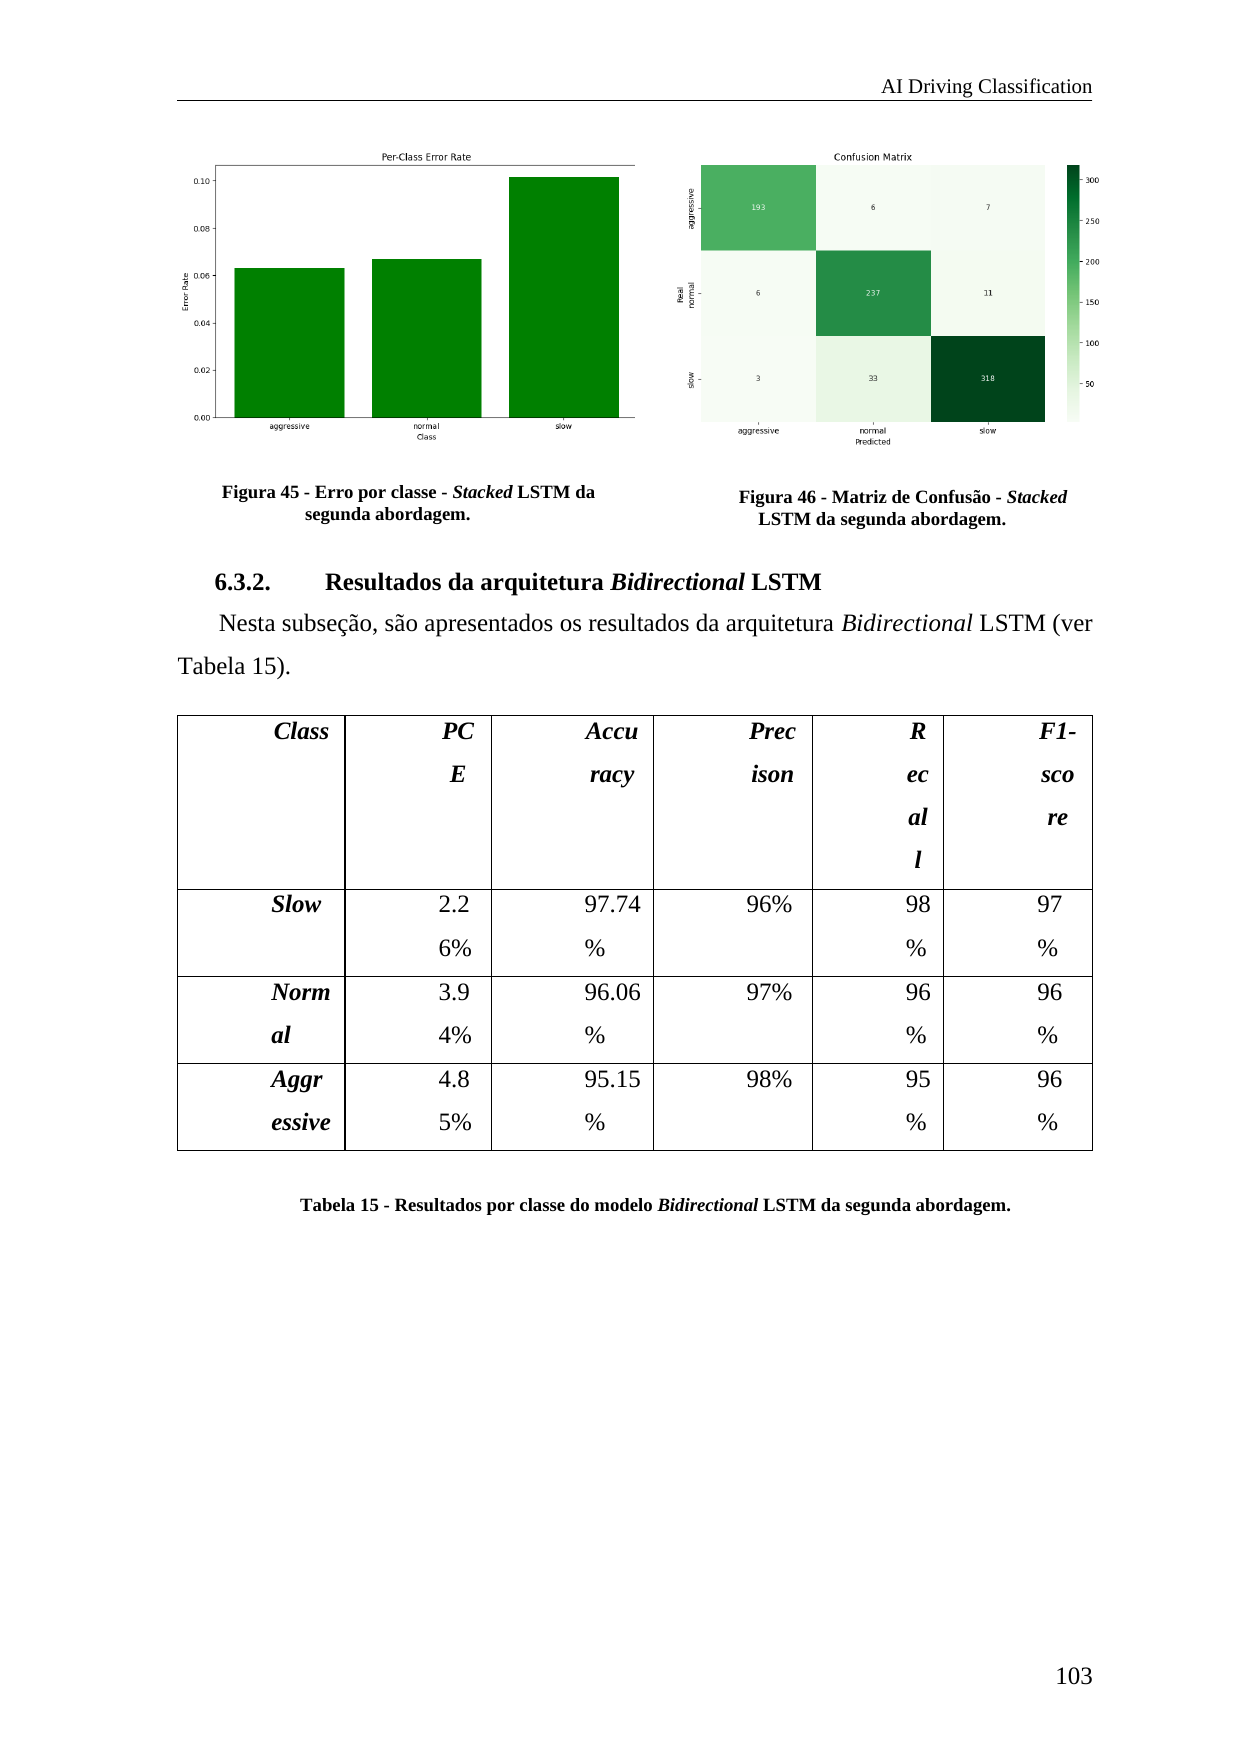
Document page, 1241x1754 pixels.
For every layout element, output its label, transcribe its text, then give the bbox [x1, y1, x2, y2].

subtitle Resultados da arquitetura Bidirectional LSTM [214, 567, 1092, 595]
table_cell 95% [813, 1064, 943, 1150]
table_cell Aggressive [178, 1064, 344, 1150]
table_cell 98% [654, 1064, 812, 1150]
table_header F1-score [944, 716, 1092, 888]
text Tabela 15 - Resultados por classe do modelo Bidirectional LSTM da segunda abordagem. [177, 1193, 1092, 1215]
table_cell 96% [944, 977, 1092, 1063]
table_cell 97.74% [492, 890, 653, 976]
table_cell 96% [654, 890, 812, 976]
text Figura 45 - Erro por classe - Stacked LSTM da segunda abordagem. [177, 481, 598, 524]
text Figura 46 - Matriz de Confusão - Stacked LSTM da segunda abordagem. [672, 486, 1092, 529]
table_header Recall [813, 716, 943, 888]
table_cell 98% [813, 890, 943, 976]
table_cell 96% [813, 977, 943, 1063]
picture [671, 147, 1105, 451]
table_cell 95.15% [492, 1064, 653, 1150]
table_cell Normal [178, 977, 344, 1063]
table_cell 96.06% [492, 977, 653, 1063]
table_cell 2.26% [346, 890, 491, 976]
table_cell 97% [654, 977, 812, 1063]
table_header PCE [346, 716, 491, 888]
table_cell 96% [944, 1064, 1092, 1150]
table_header Class [178, 716, 344, 888]
table_cell 4.85% [346, 1064, 491, 1150]
text Nesta subseção, são apresentados os resultados da arquitetura Bidirectional LSTM (ver Tabela 12). [177, 608, 1092, 680]
table_header Accuracy [492, 716, 653, 888]
table_header Precison [654, 716, 812, 888]
table_cell 3.94% [346, 977, 491, 1063]
table_cell Slow [178, 890, 344, 976]
picture [177, 147, 635, 446]
table_cell 97% [944, 890, 1092, 976]
